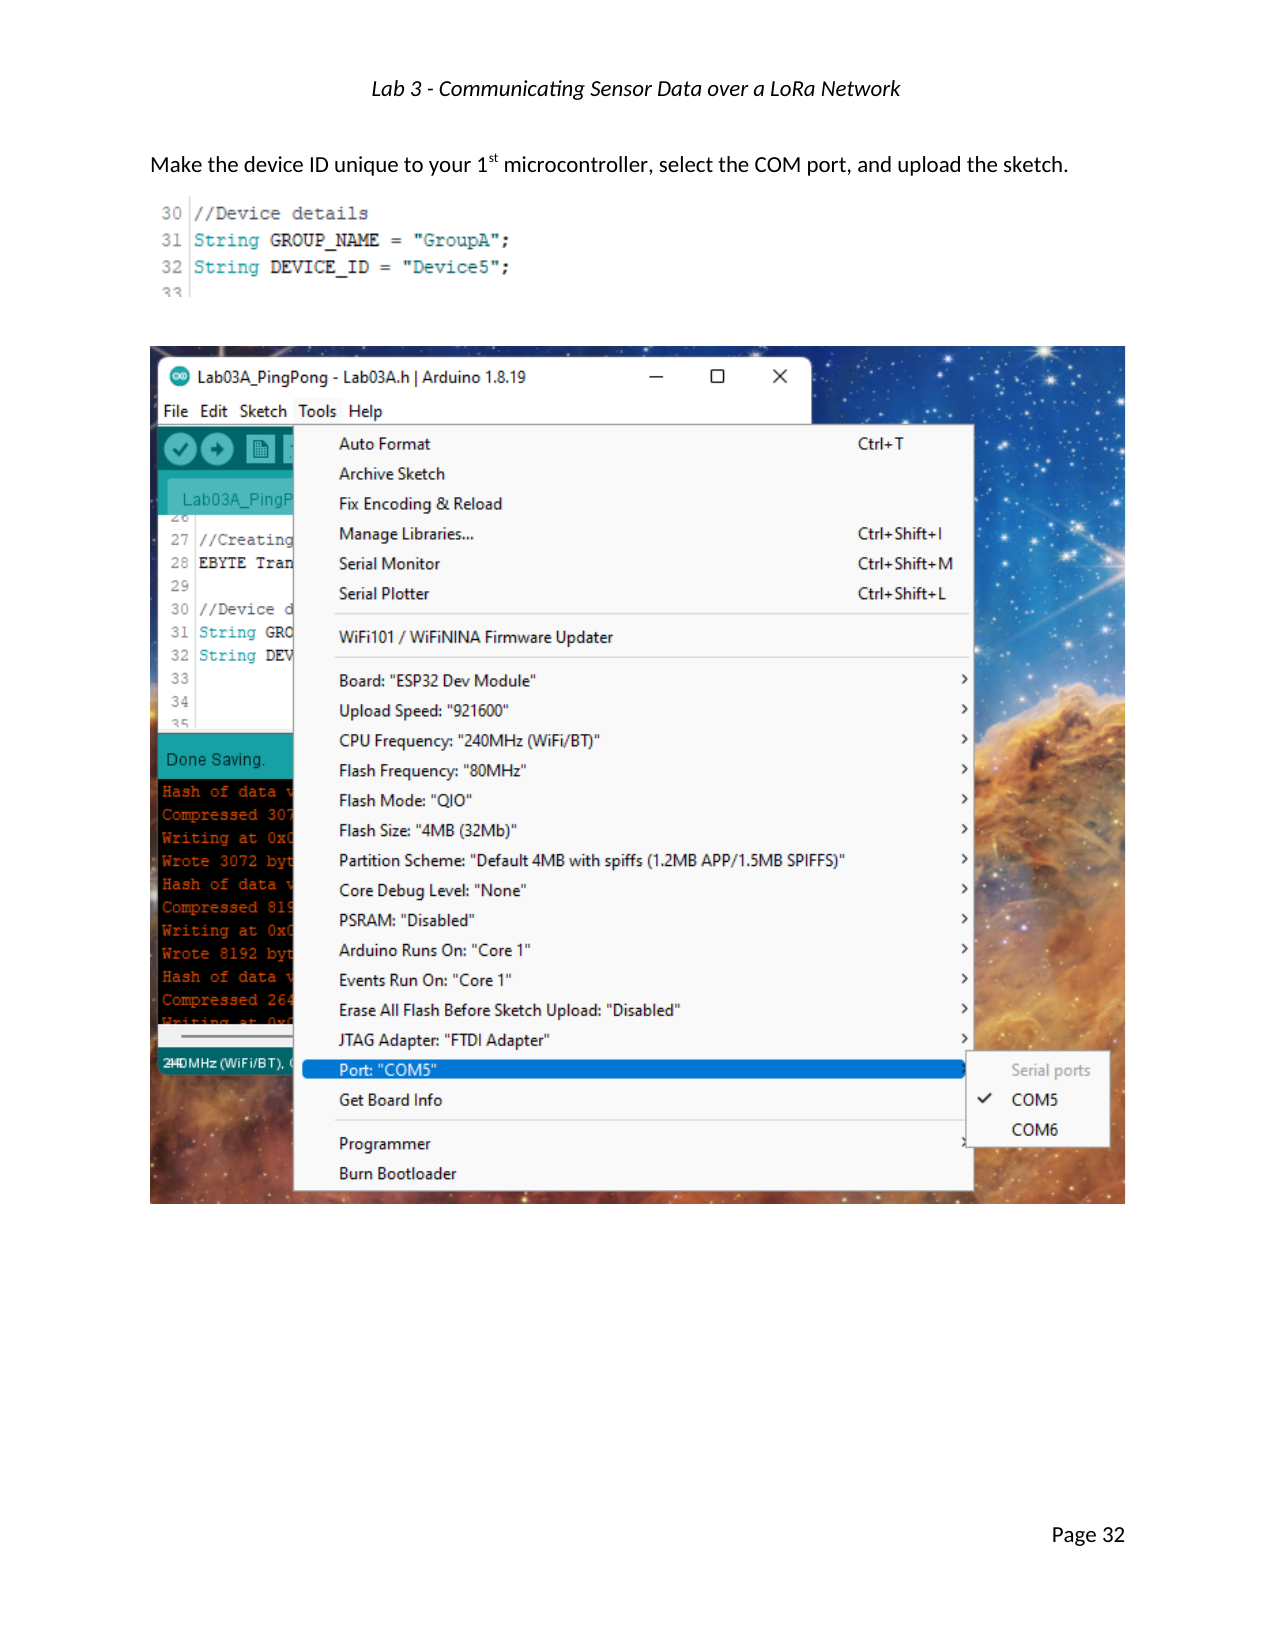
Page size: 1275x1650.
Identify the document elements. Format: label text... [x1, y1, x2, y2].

picture [150, 196, 585, 297]
text Make the device ID unique to your 1st microcontroller, select the COM port, and upload the sketch. [150, 150, 1125, 178]
picture [150, 346, 1125, 1204]
